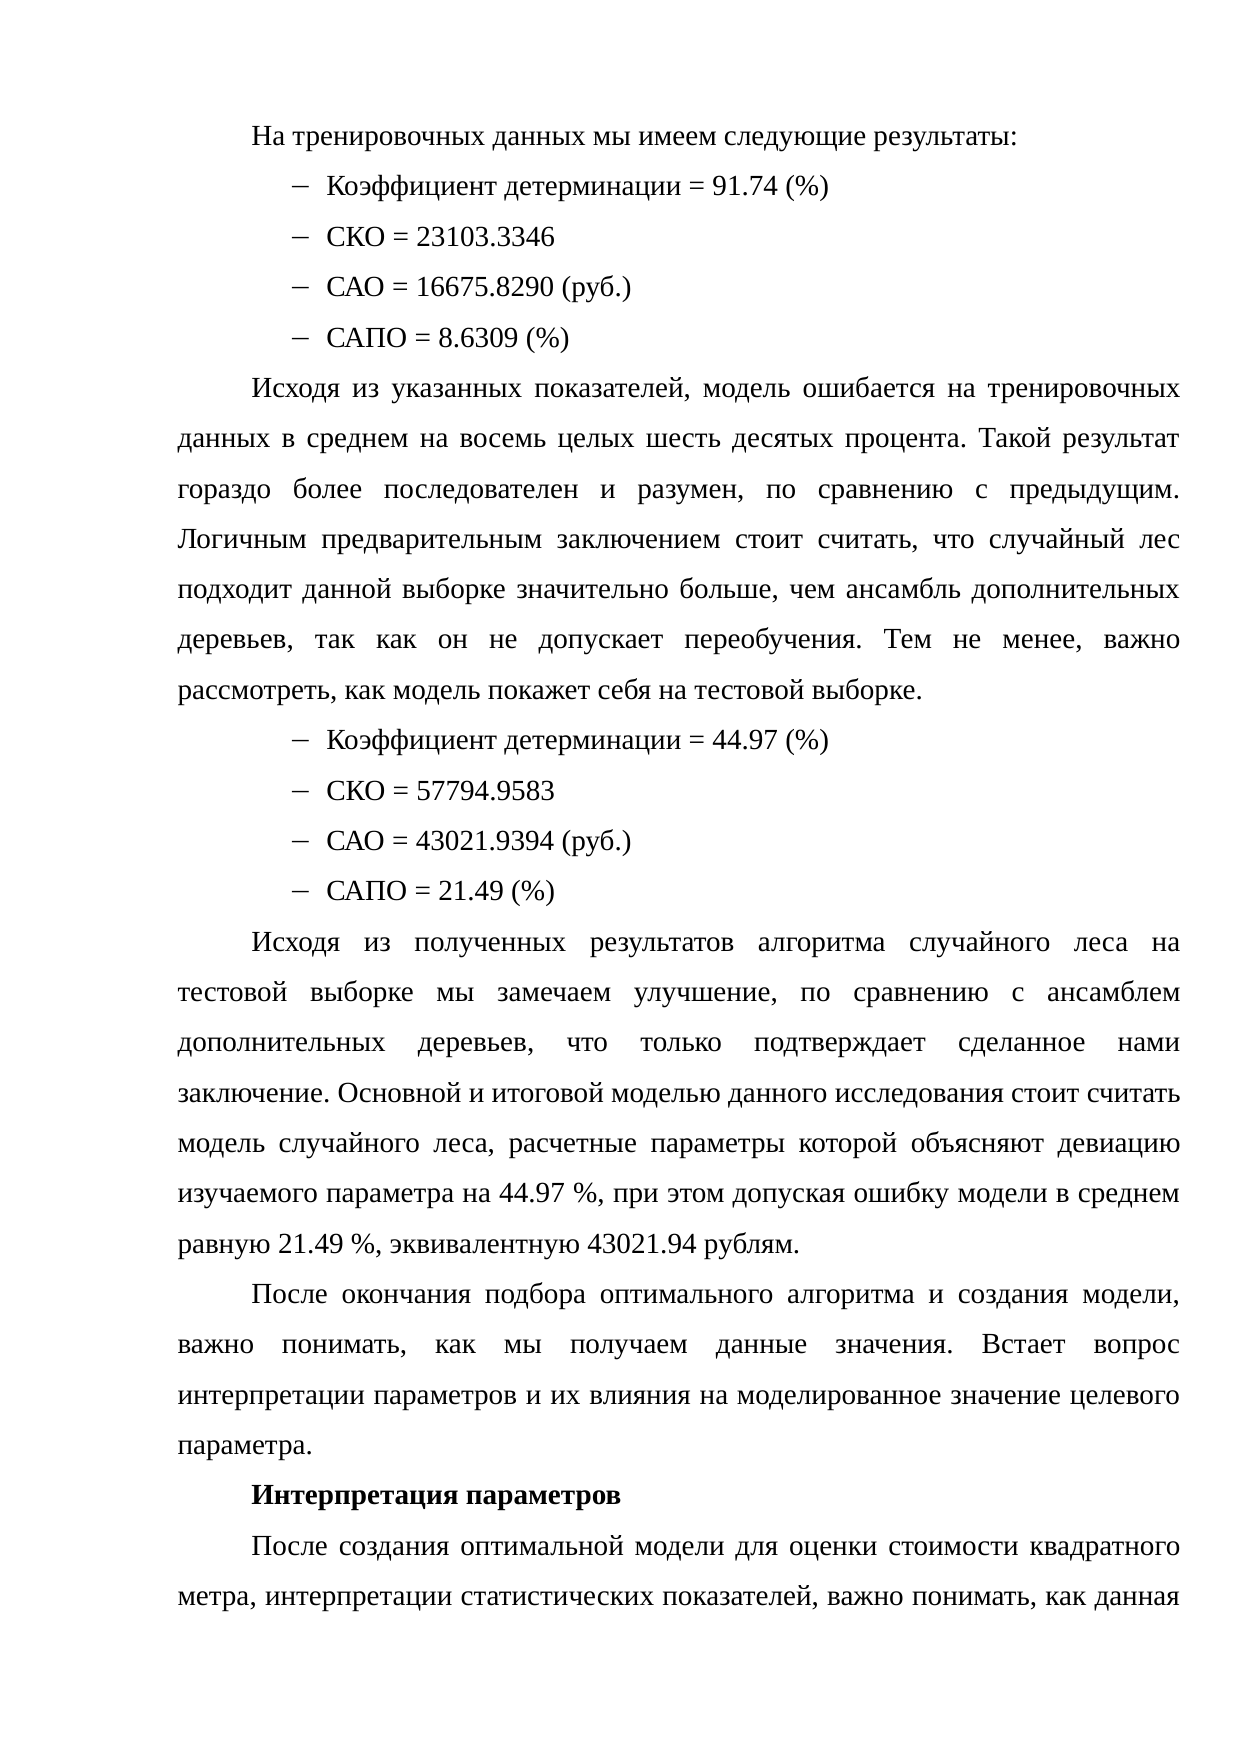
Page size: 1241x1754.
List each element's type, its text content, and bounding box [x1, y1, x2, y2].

list САО = 43021.9394 (руб.) [288, 823, 1181, 857]
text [177, 1528, 1181, 1612]
list САПО = 21.49 (%) [288, 873, 1181, 907]
list Коэффициент детерминации = 44.97 (%) [288, 722, 1181, 756]
text Исходя из указанных показателей, модель ошибается на тренировочных данных в среднем на восемь целых шесть десятых процента. Такой результат гораздо более последователен и разумен, по сравнению с предыдущим. Логичным предварительным заключением стоит считать, что случайный лес подходит данной выборке значительно больше, чем ансамбль дополнительных деревьев, так как он не допускает переобучения. Тем не менее, важно рассмотреть, как модель покажет себя на тестовой выборке. [177, 370, 1181, 706]
text На тренировочных данных мы имеем следующие результаты: [177, 118, 1181, 152]
text После окончания подбора оптимального алгоритма и создания модели, важно понимать, как мы получаем данные значения. Встает вопрос интерпретации параметров и их влияния на моделированное значение целевого параметра. [177, 1276, 1181, 1461]
list САПО = 8.6309 (%) [288, 320, 1181, 353]
list САО = 16675.8290 (руб.) [288, 269, 1181, 303]
list Коэффициент детерминации = 91.74 (%) [288, 168, 1181, 202]
list СКО = 23103.3346 [288, 219, 1181, 252]
list СКО = 57794.9583 [288, 773, 1181, 806]
text Исходя из полученных результатов алгоритма случайного леса на тестовой выборке мы замечаем улучшение, по сравнению с ансамблем дополнительных деревьев, что только подтверждает сделанное нами заключение. Основной и итоговой моделью данного исследования стоит считать модель случайного леса, расчетные параметры которой объясняют девиацию изучаемого параметра на 44.97 %, при этом допуская ошибку модели в среднем равную 21.49 %, эквивалентную 43021.94 рублям. [177, 924, 1181, 1259]
text Интерпретация параметров [177, 1477, 1181, 1511]
